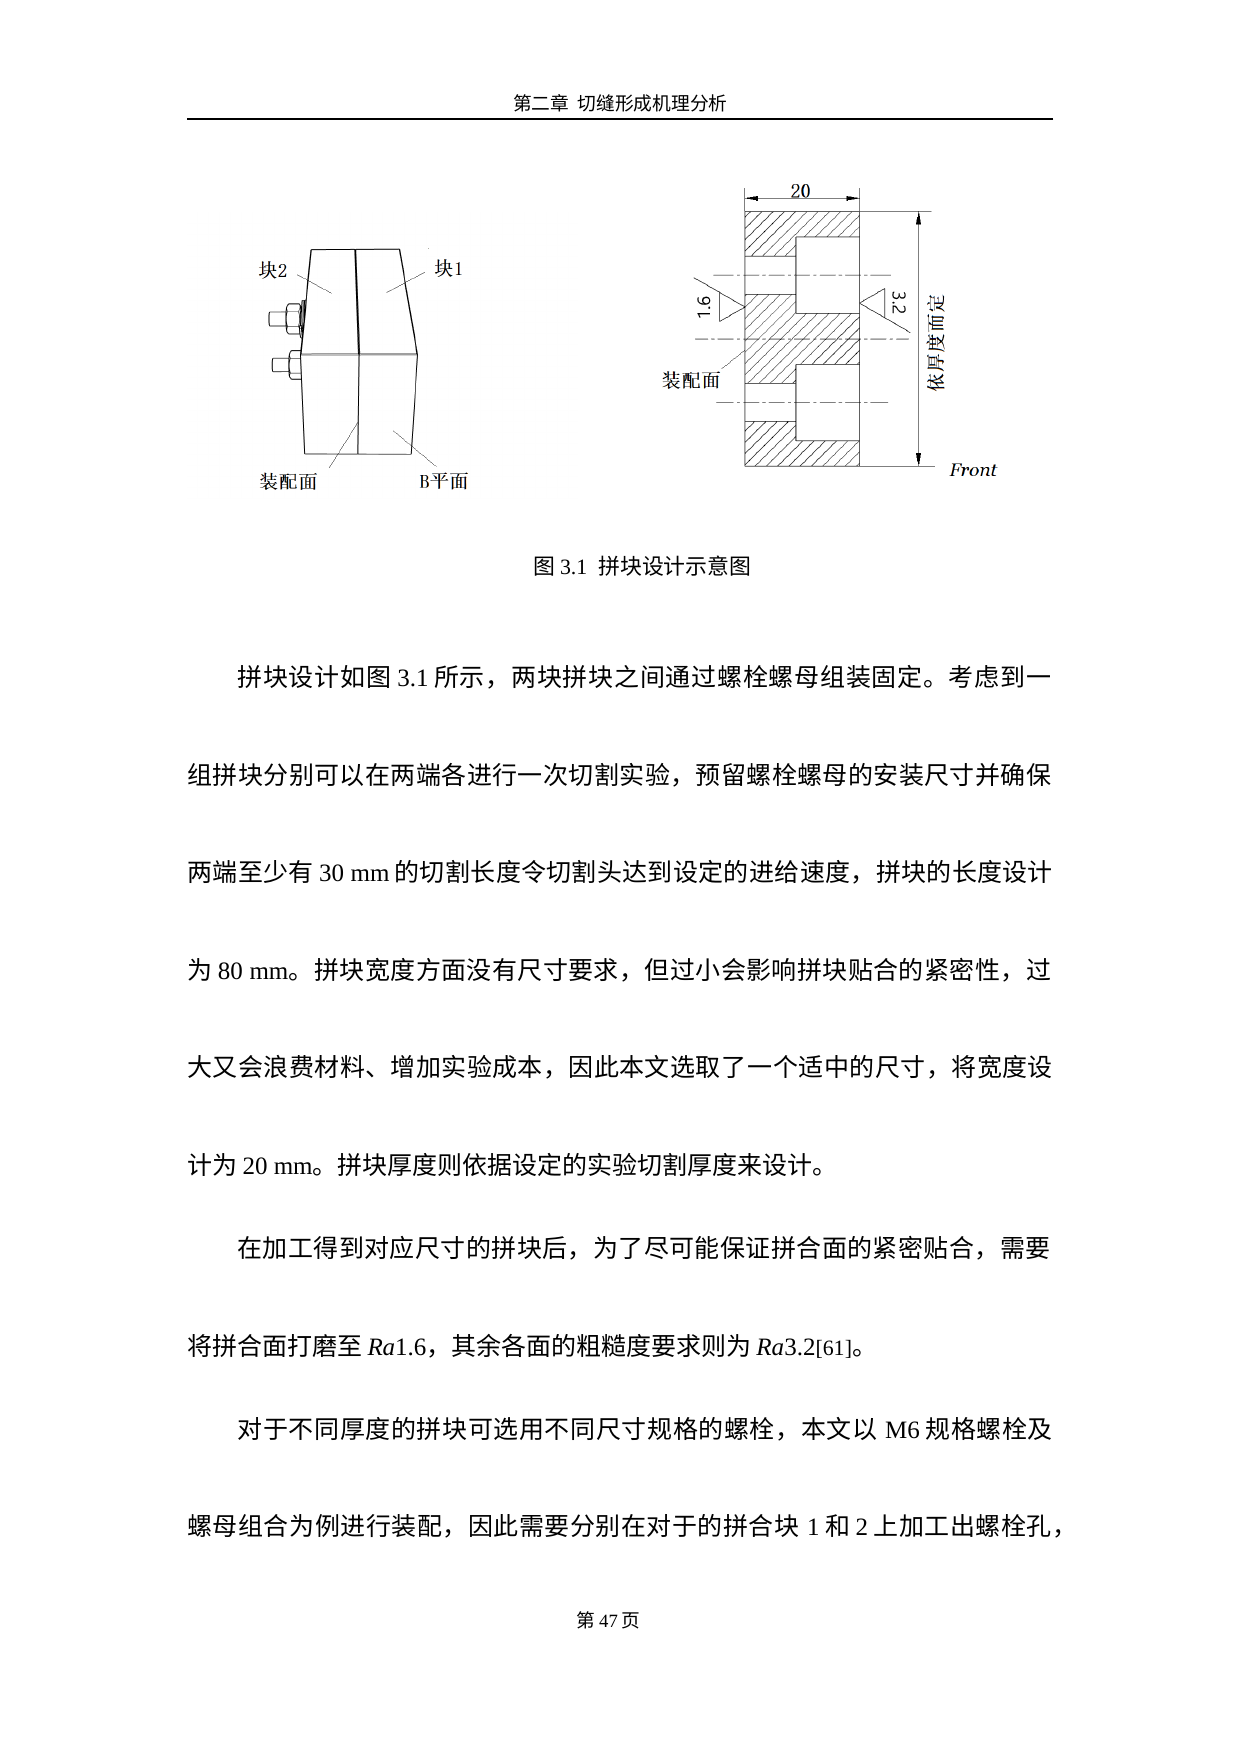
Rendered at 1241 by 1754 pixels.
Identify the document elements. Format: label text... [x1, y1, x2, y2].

picture [589, 178, 1017, 499]
text 图3.1 拼块设计示意图 [231, 548, 1053, 581]
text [187, 1395, 1053, 1557]
text 在加工得到对应尺寸的拼块后，为了尽可能保证拼合面的紧密贴合，需要将拼合面打磨至Ra1.6，其余各面的粗糙度要求则为Ra3.2[61]。 [187, 1214, 1053, 1377]
picture [187, 212, 579, 499]
text 拼块设计如图3.1所示，两块拼块之间通过螺栓螺母组装固定。考虑到一组拼块分别可以在两端各进行一次切割实验，预留螺栓螺母的安装尺寸并确保两端至少有30 mm的切割长度令切割头达到设定的进给速度，拼块的长度设计为80 mm。拼块宽度方面没有尺寸要求，但过小会影响拼块贴合的紧密性，过大又会浪费材料、增加实验成本，因此本文选取了一个适中的尺寸，将宽度设计为20 mm。拼块厚度则依据设定的实验切割厚度来设计。 [187, 643, 1053, 1196]
